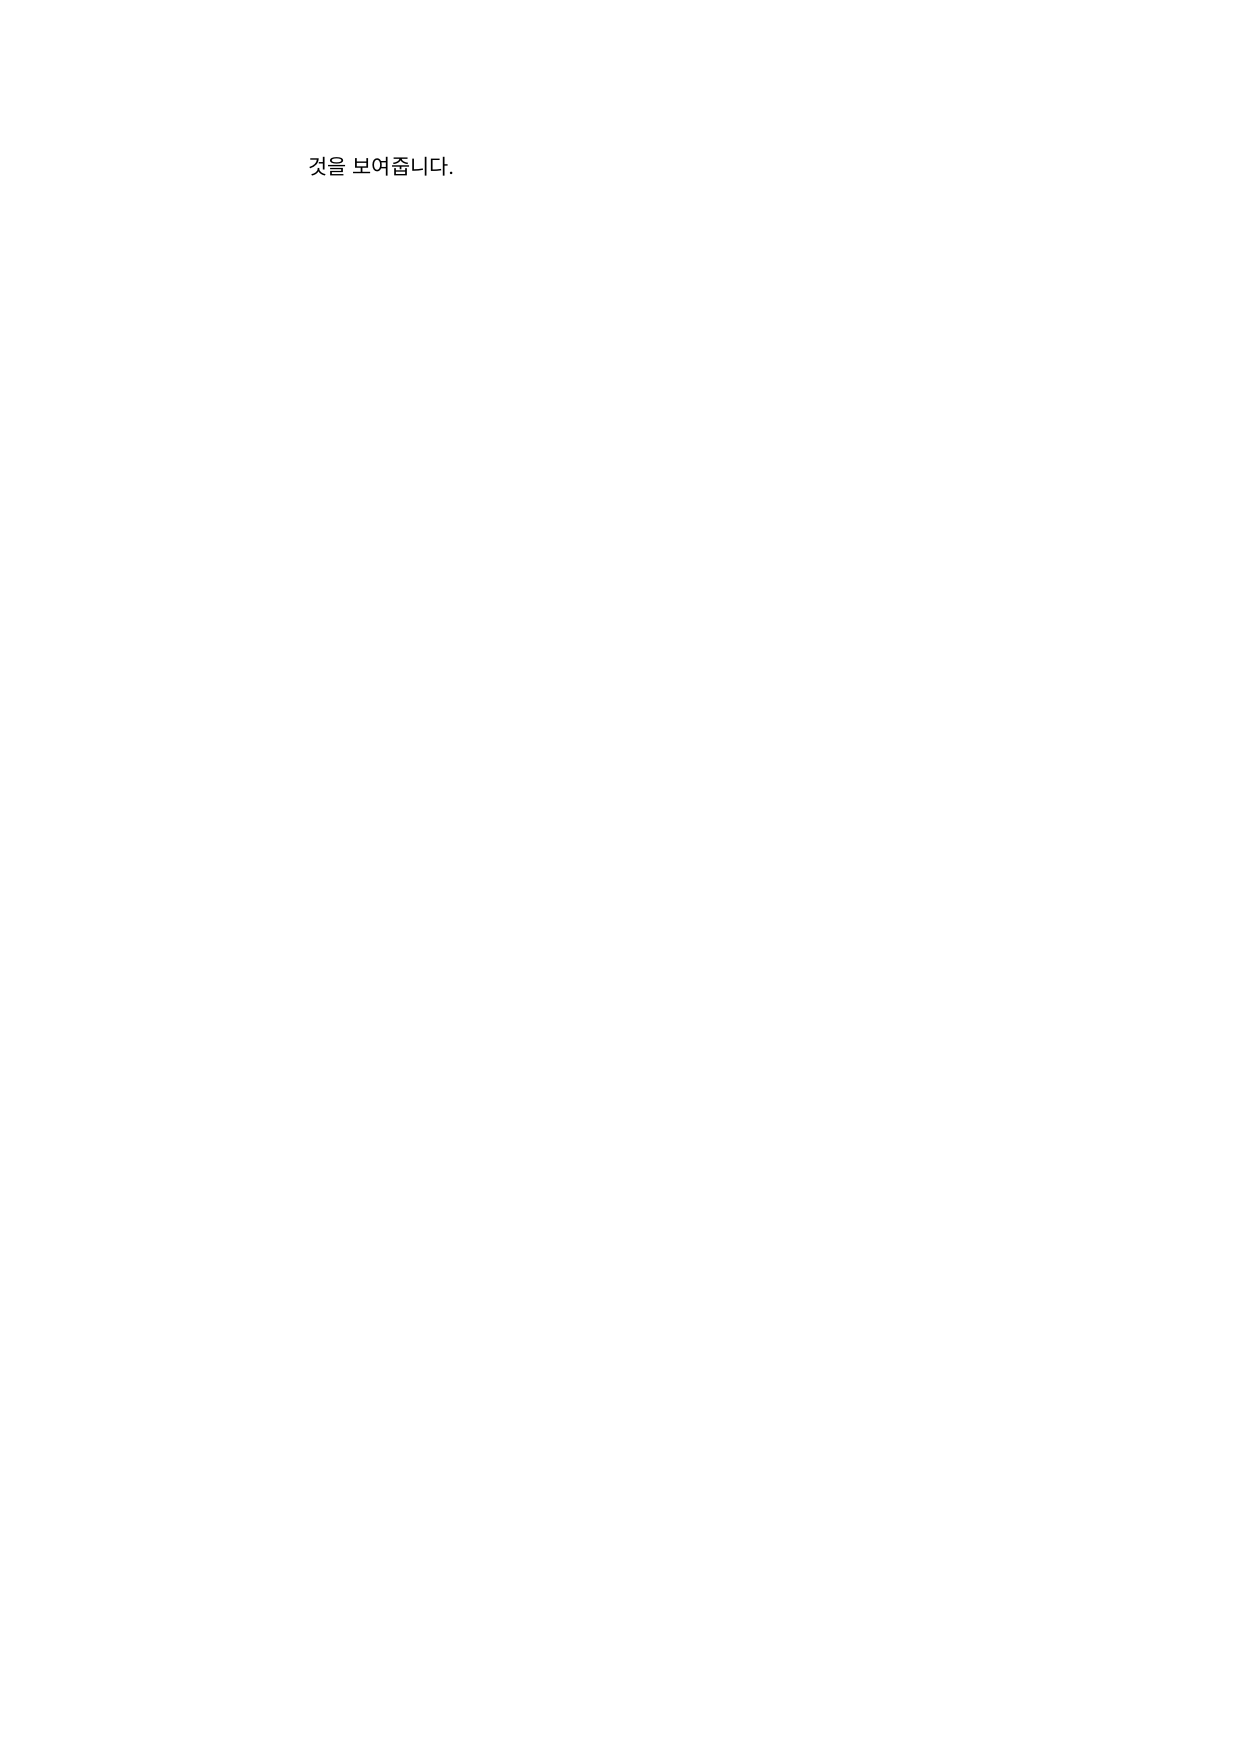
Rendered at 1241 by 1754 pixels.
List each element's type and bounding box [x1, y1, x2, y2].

list [267, 150, 1090, 208]
